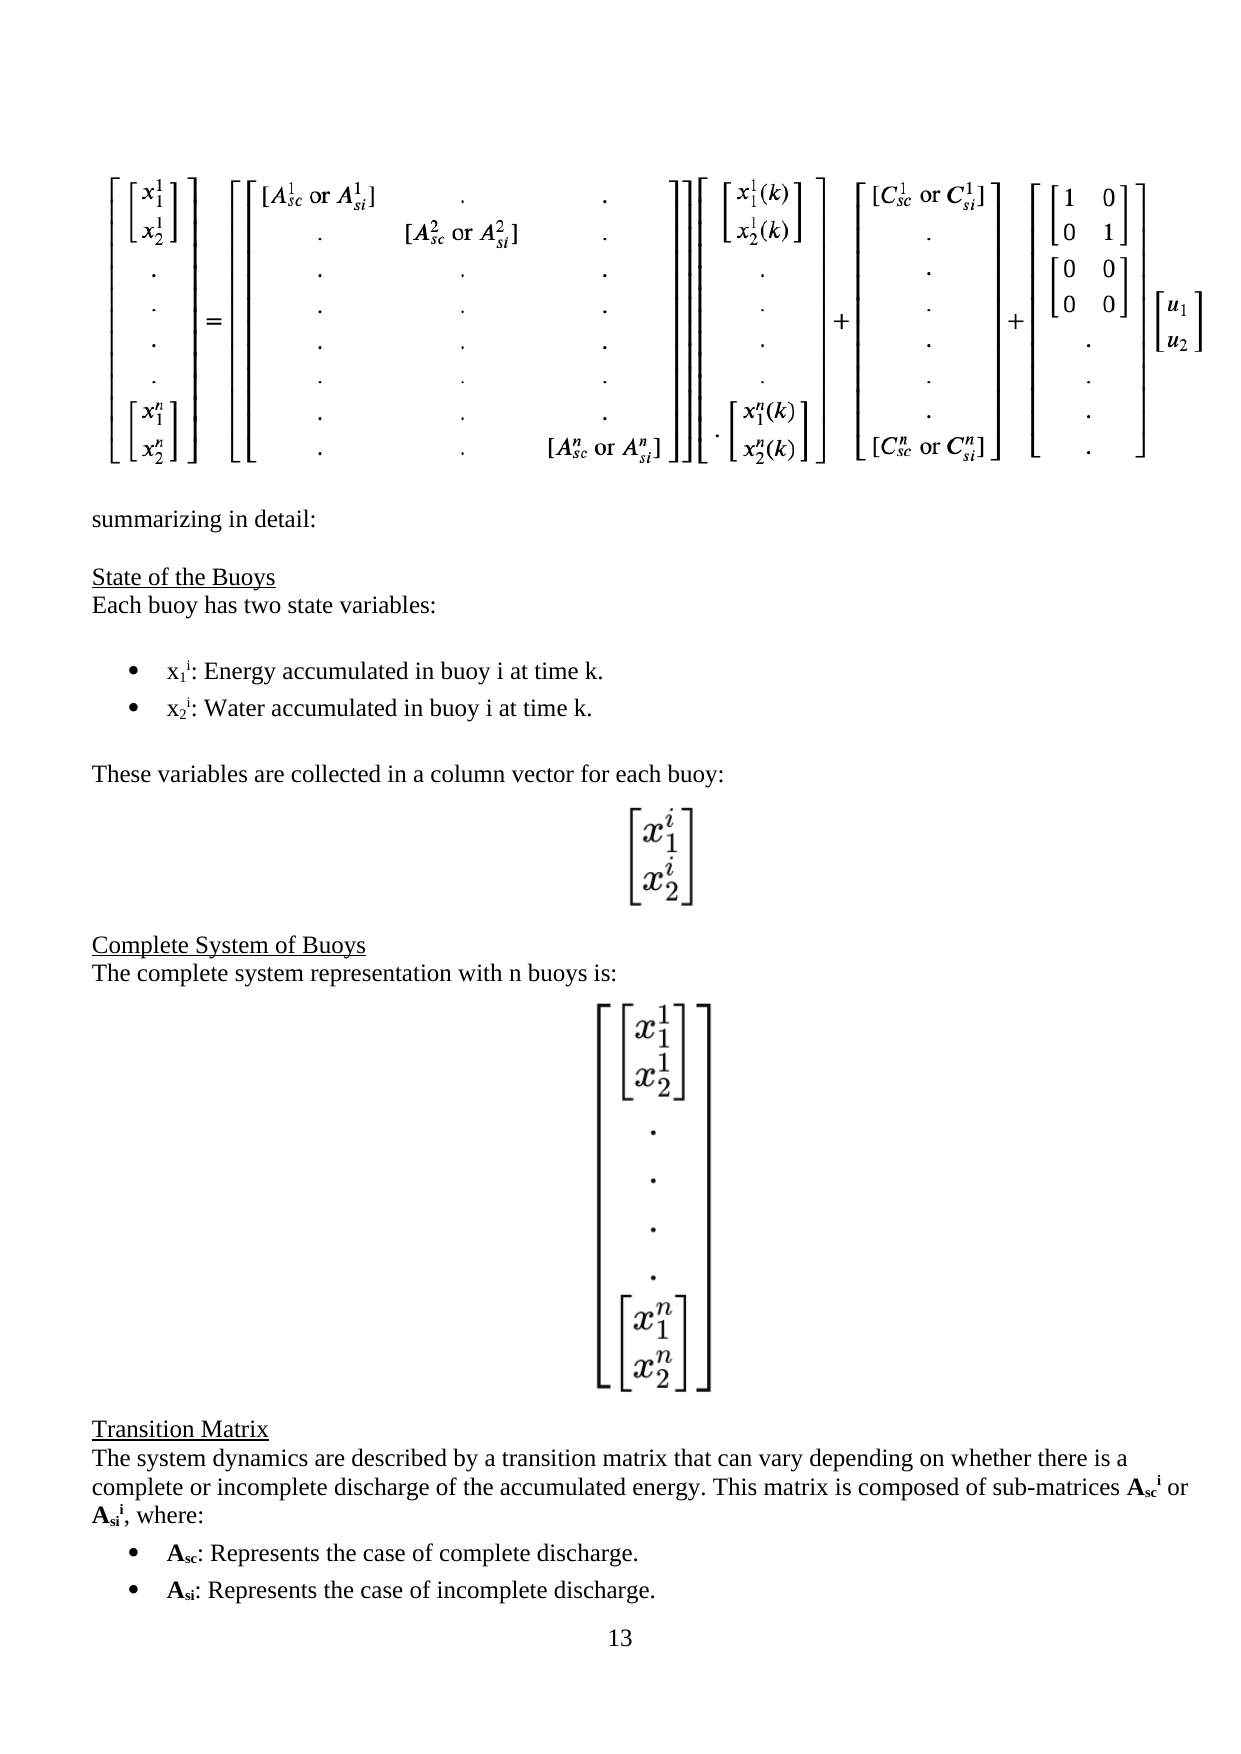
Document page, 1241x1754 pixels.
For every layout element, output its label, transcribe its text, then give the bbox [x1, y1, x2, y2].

list ​Asc: Represents the case of complete discharge. [129, 1538, 1215, 1566]
text Complete System of Buoys [92, 930, 1215, 958]
picture [589, 788, 717, 930]
text State of the Buoys [92, 562, 1215, 591]
list x2i: Water accumulated in buoy i at time k. [129, 693, 1215, 722]
text summarizing in detail: [92, 504, 1215, 533]
text Transition Matrix [92, 1414, 1215, 1443]
text The system dynamics are described by a transition matrix that can vary depending on whether there is a complete or incomplete discharge of the accumulated energy. This matrix is composed of sub-matrices Asci​ or ​ Asii, where: [92, 1443, 1215, 1529]
text Each buoy has two state variables: [92, 591, 1215, 619]
list x1i: Energy accumulated in buoy i at time k. [129, 656, 1215, 685]
text These variables are collected in a column vector for each buoy: [92, 759, 1215, 788]
list Asi: Represents the case of incomplete discharge. [129, 1575, 1215, 1603]
text The complete system representation with n buoys is: [92, 958, 1215, 987]
picture [579, 987, 728, 1415]
picture [92, 166, 1215, 476]
